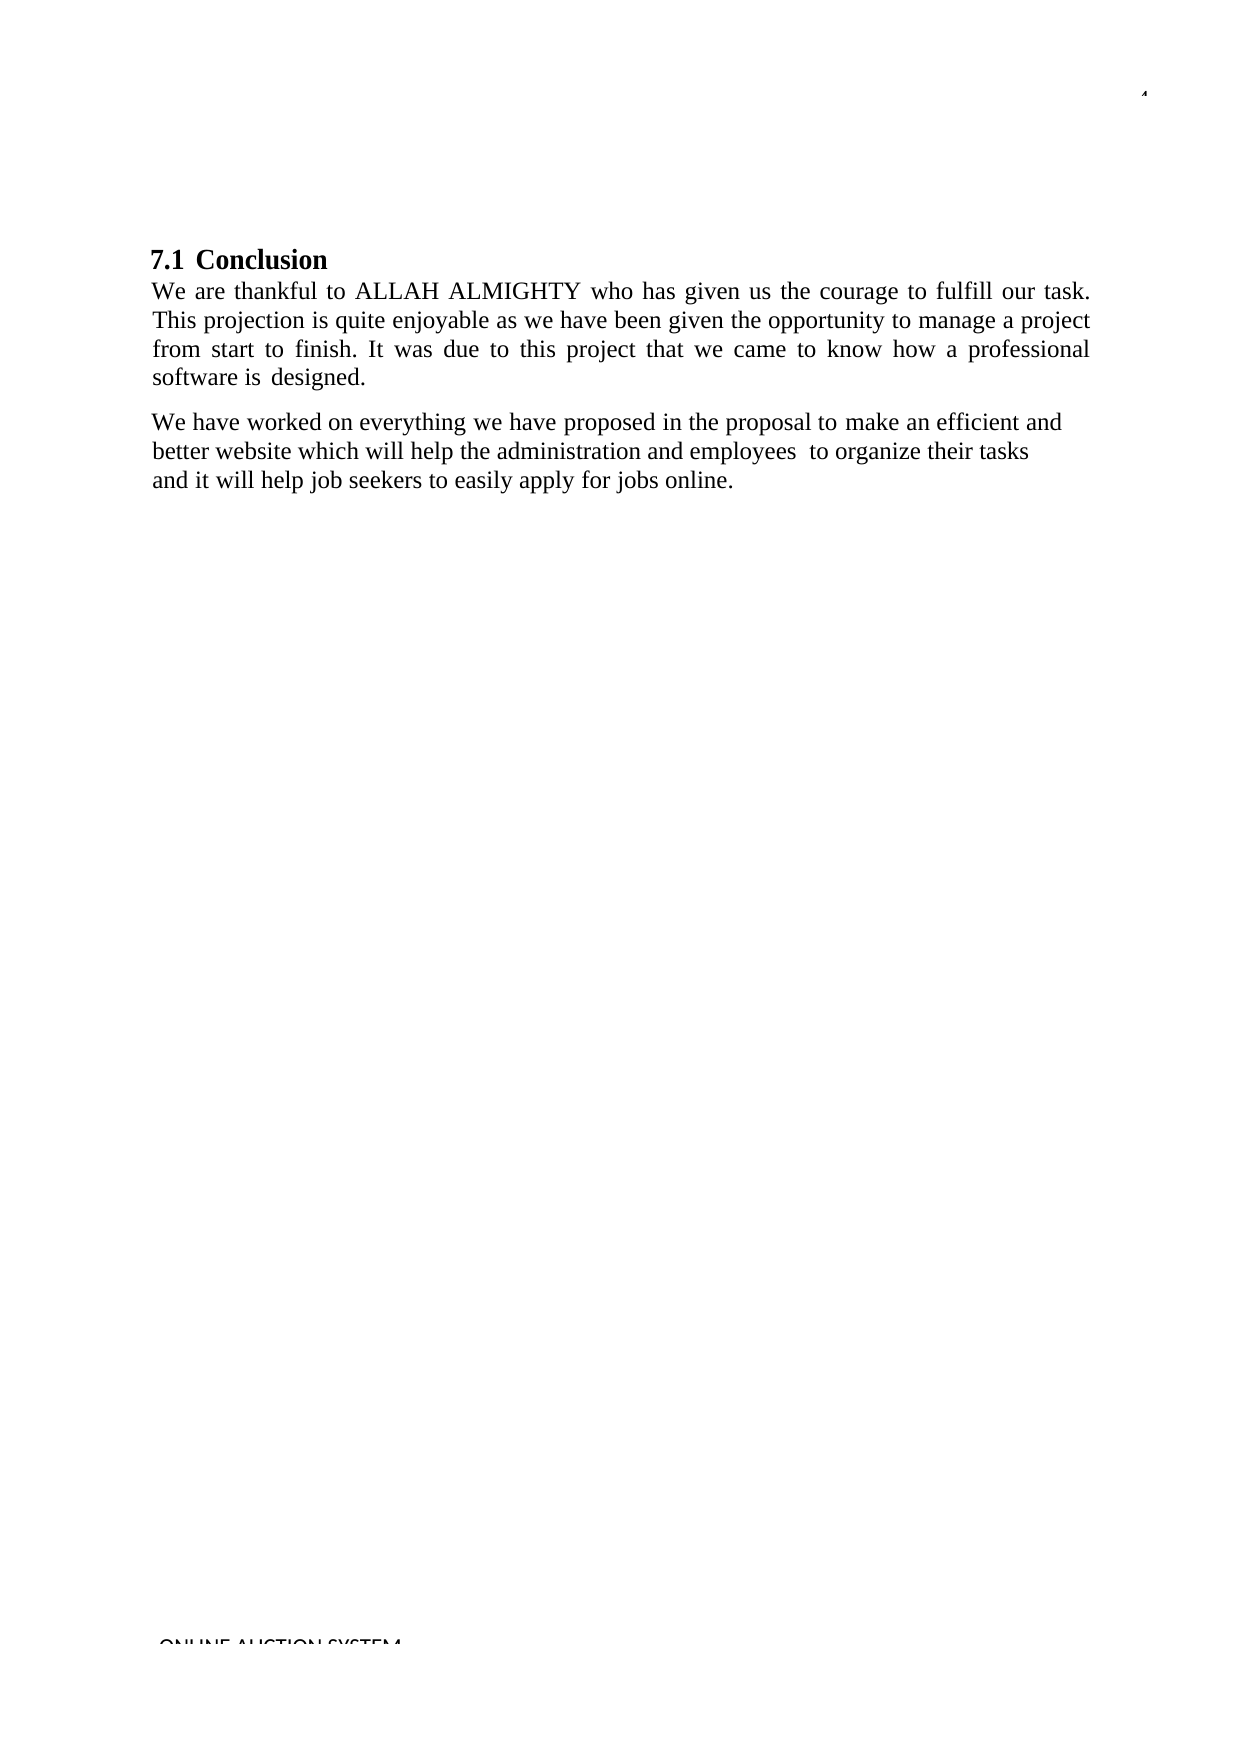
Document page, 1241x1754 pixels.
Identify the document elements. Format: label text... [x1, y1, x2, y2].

text We are thankful to ALLAH ALMIGHTY who has given us the courage to fulfill our task. This projection is quite enjoyable as we have been given the opportunity to manage a project from start to finish. It was due to this project that we came to know how a professional software is designed. [151, 276, 1092, 391]
text We have worked on everything we have proposed in the proposal to make an efficient and better website which will help the administration and employees to organize their tasks and it will help job seekers to easily apply for jobs online. [151, 407, 1064, 494]
subtitle 7.1 Conclusion [150, 243, 1201, 276]
